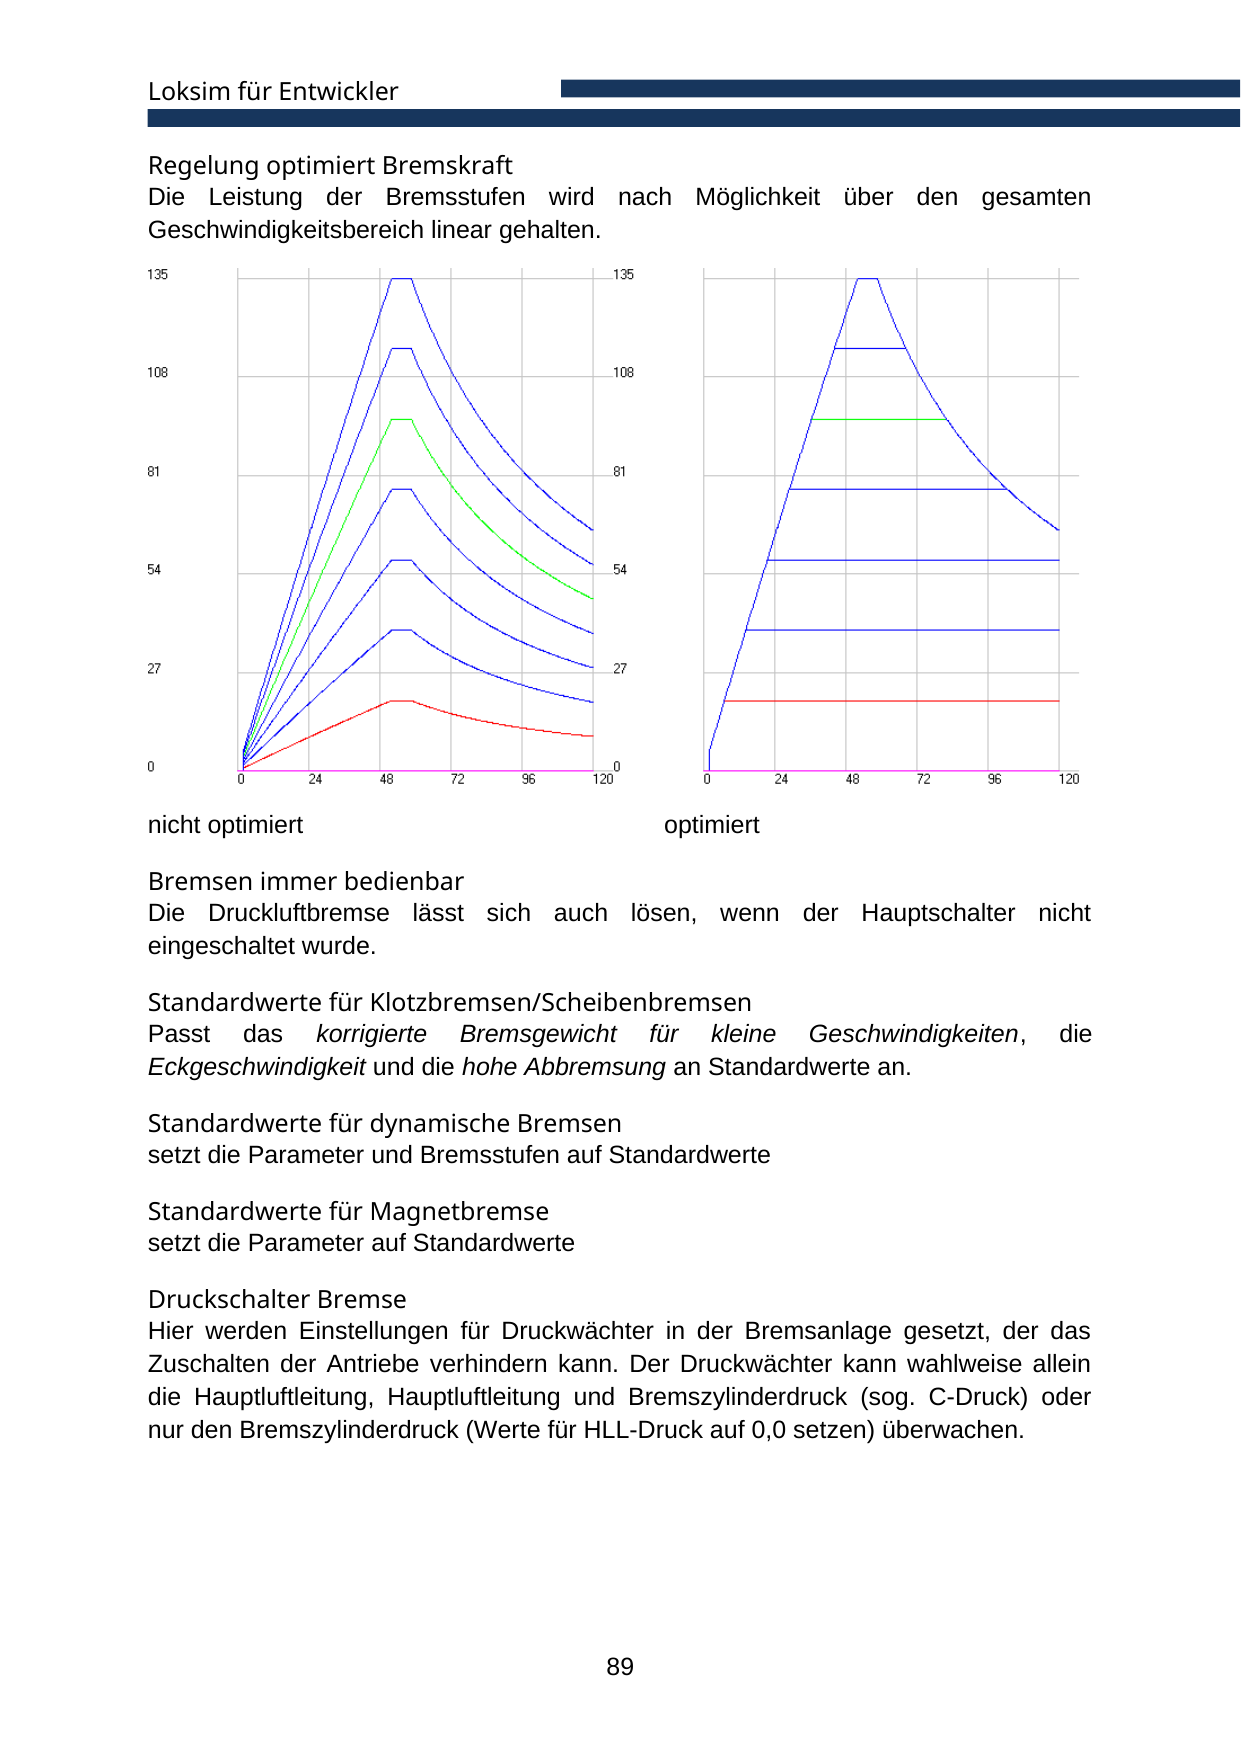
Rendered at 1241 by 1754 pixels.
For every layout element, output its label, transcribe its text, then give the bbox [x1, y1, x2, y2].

text Druckschalter Bremse [148, 1282, 1093, 1316]
text nicht optimiert optimiert [148, 810, 1093, 839]
text Hier werden Einstellungen für Druckwächter in der Bremsanlage gesetzt, der das Zuschalten der Antriebe verhindern kann. Der Druckwächter kann wahlweise allein die Hauptluftleitung, Hauptluftleitung und Bremszylinderdruck (sog. C-Druck) oder nur den Bremszylinderdruck (Werte für HLL-Druck auf 0,0 setzen) überwachen. [148, 1316, 1093, 1443]
text Standardwerte für dynamische Bremsen [148, 1106, 1093, 1140]
text Standardwerte für Klotzbremsen/Scheibenbremsen [148, 985, 1093, 1019]
text Die Leistung der Bremsstufen wird nach Möglichkeit über den gesamten Geschwindigkeitsbereich linear gehalten. [148, 182, 1093, 243]
text setzt die Parameter und Bremsstufen auf Standardwerte [148, 1140, 1093, 1169]
text setzt die Parameter auf Standardwerte [148, 1228, 1093, 1257]
text Die Druckluftbremse lässt sich auch lösen, wenn der Hauptschalter nicht eingeschaltet wurde. [148, 898, 1093, 960]
text Regelung optimiert Bremskraft [148, 148, 1093, 182]
text Bremsen immer bedienbar [148, 864, 1093, 898]
picture [147, 268, 1080, 785]
text Standardwerte für Magnetbremse [148, 1194, 1093, 1228]
text Passt das korrigierte Bremsgewicht für kleine Geschwindigkeiten, die Eckgeschwindigkeit und die hohe Abbremsung an Standardwerte an. [148, 1019, 1093, 1081]
